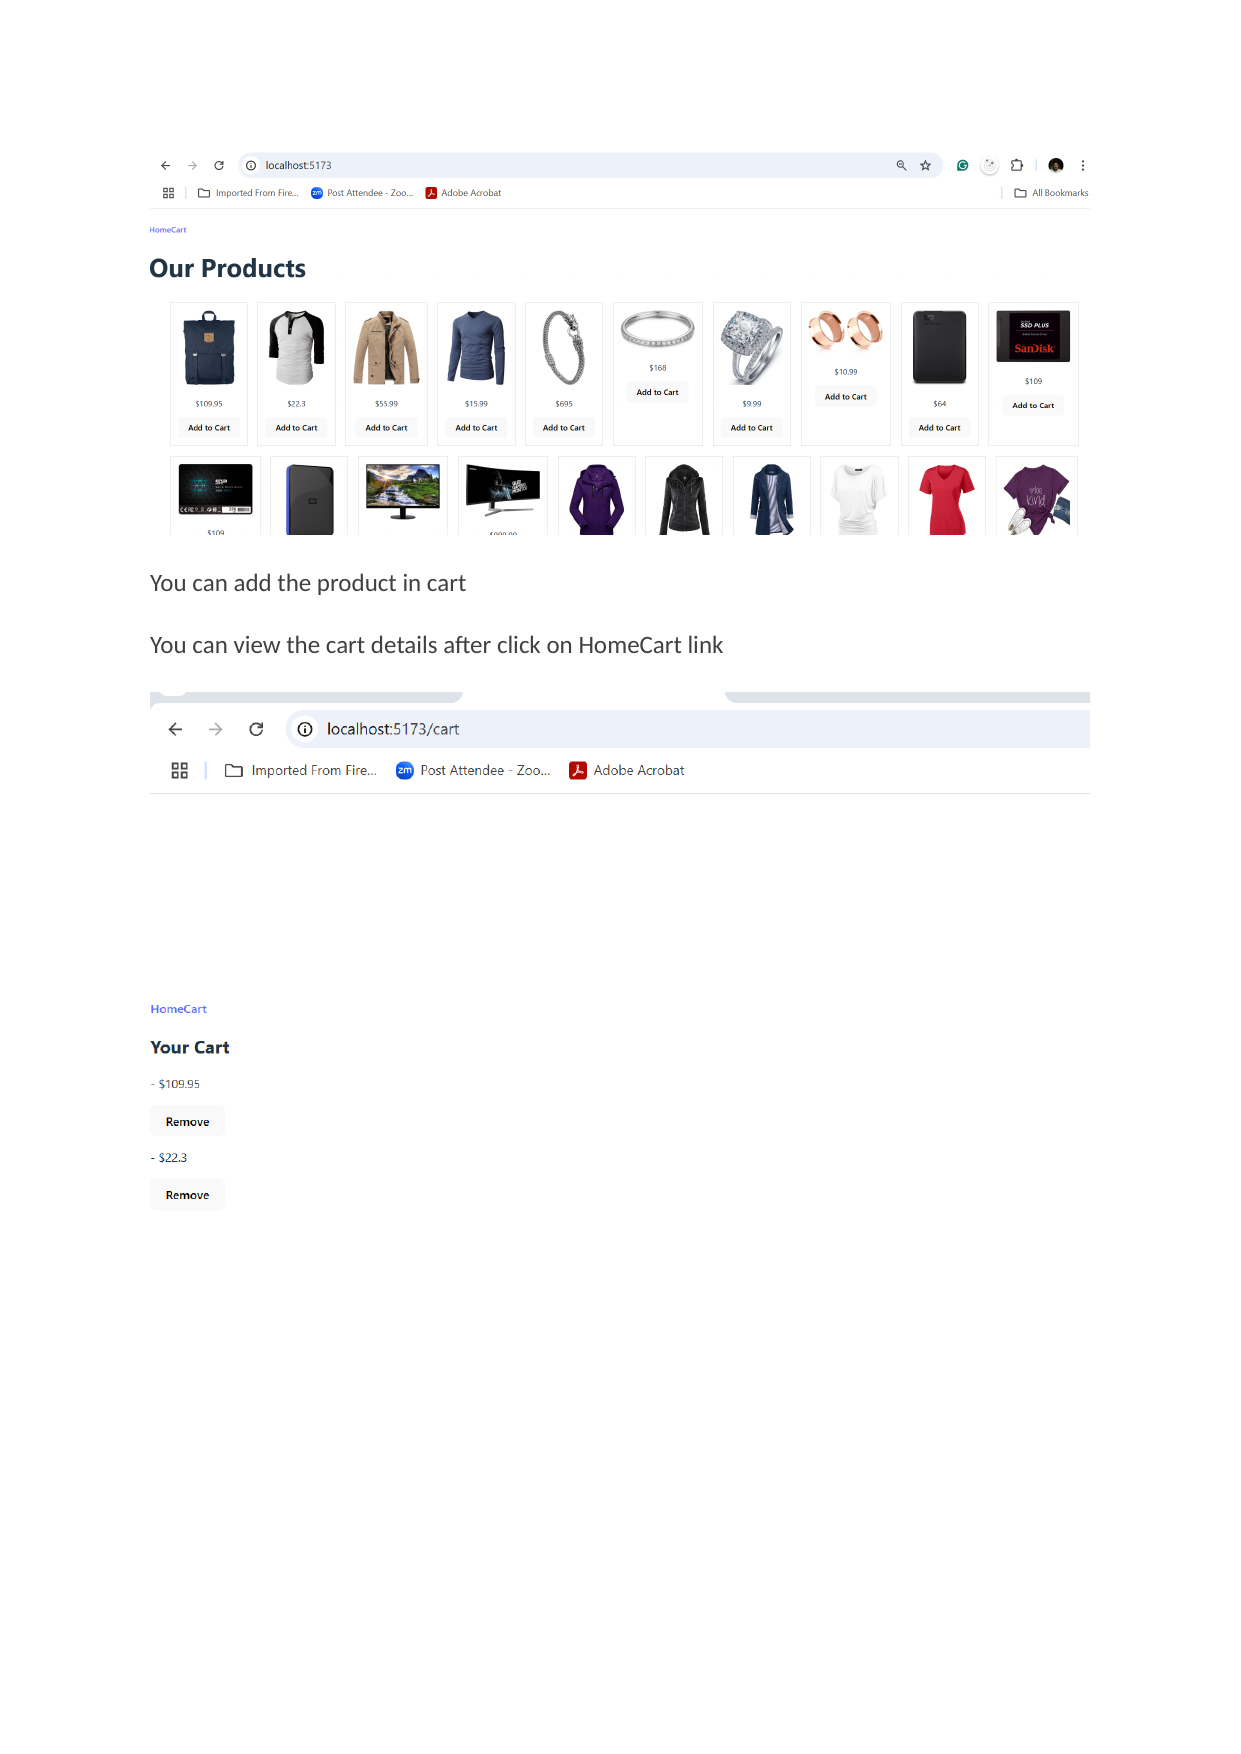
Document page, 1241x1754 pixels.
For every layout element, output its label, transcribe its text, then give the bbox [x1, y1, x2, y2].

text You can add the product in cart [150, 567, 1090, 597]
picture [150, 150, 1091, 535]
picture [150, 692, 1091, 1277]
text You can view the cart details after click on HomeCart link [150, 629, 1090, 660]
